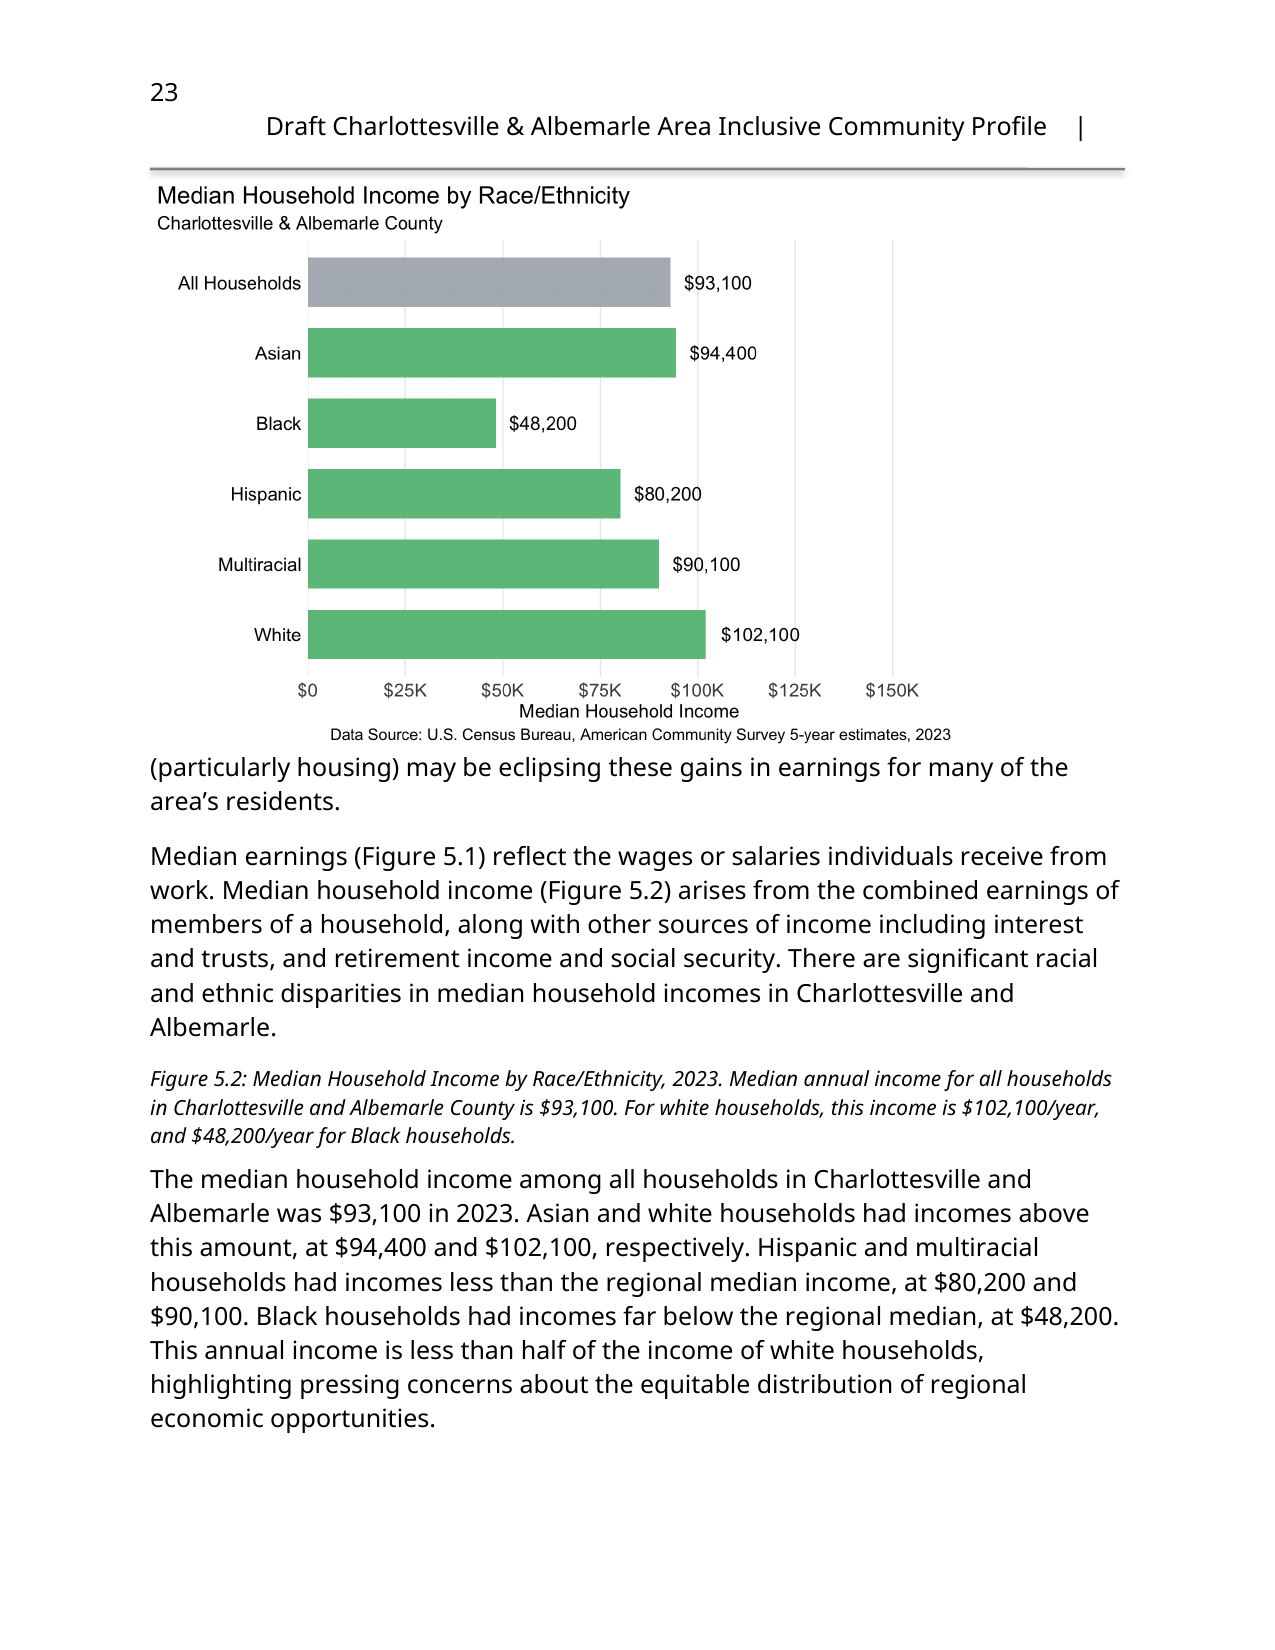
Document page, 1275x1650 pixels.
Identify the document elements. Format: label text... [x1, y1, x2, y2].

text Figure 5.2: Median Household Income by Race/Ethnicity, 2023. Median annual income for all households in Charlottesville and Albemarle County is $93,100. For white households, this income is $102,100/year, and $48,200/year for Black households. [150, 1064, 1125, 1149]
text Median earnings (Figure 5.1) reflect the wages or salaries individuals receive from work. Median household income (Figure 5.2) arises from the combined earnings of members of a household, along with other sources of income including interest and trusts, and retirement income and social security. There are significant racial and ethnic disparities in median household incomes in Charlottesville and Albemarle. [150, 839, 1125, 1043]
picture [150, 180, 958, 750]
text The median household income among all households in Charlottesville and Albemarle was $93,100 in 2023. Asian and white households had incomes above this amount, at $94,400 and $102,100, respectively. Hispanic and multiracial households had incomes less than the regional median income, at $80,200 and $90,100. Black households had incomes far below the regional median, at $48,200. This annual income is less than half of the income of white households, highlighting pressing concerns about the equitable distribution of regional economic opportunities. [150, 1162, 1125, 1434]
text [150, 180, 1125, 818]
